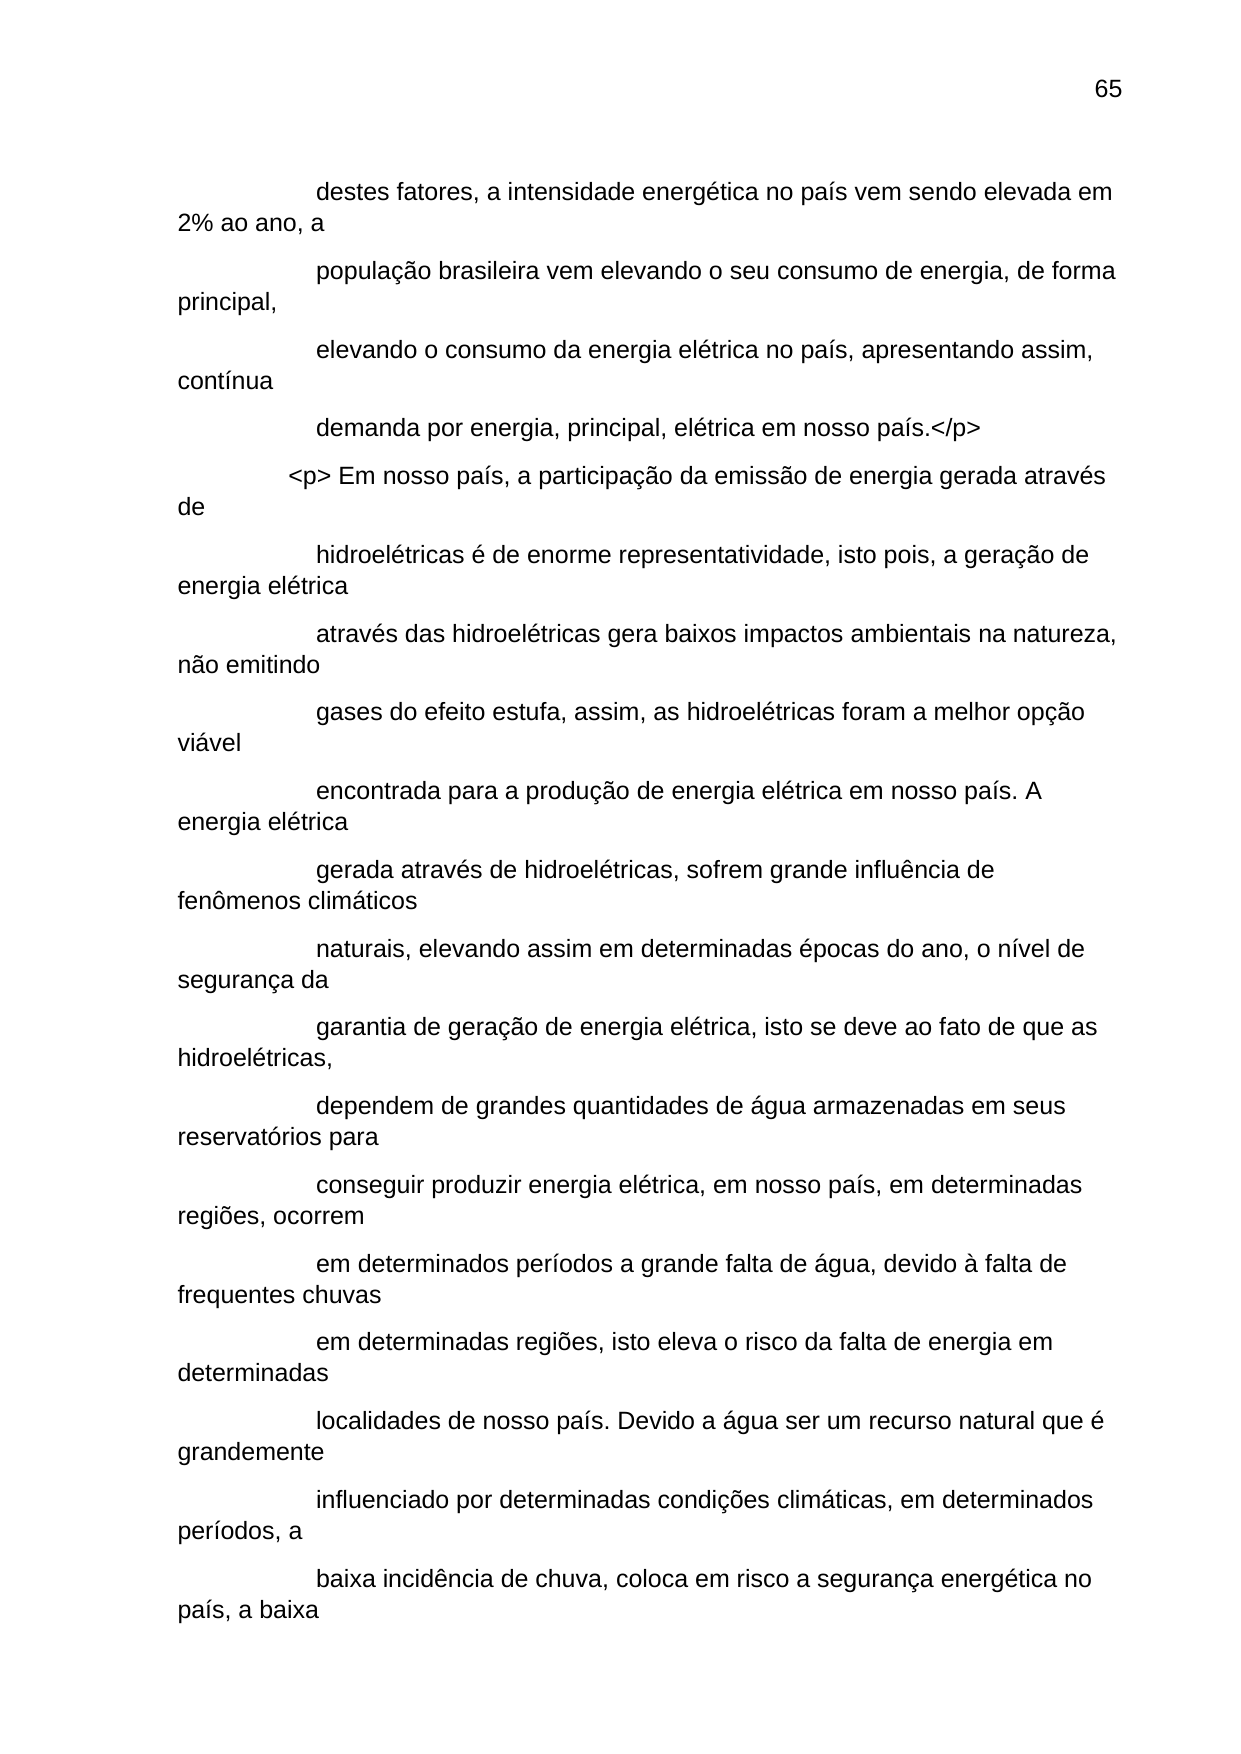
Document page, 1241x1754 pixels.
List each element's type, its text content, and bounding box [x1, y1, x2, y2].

text gases do efeito estufa, assim, as hidroelétricas foram a melhor opção viável [177, 697, 1122, 757]
text destes fatores, a intensidade energética no país vem sendo elevada em 2% ao ano, a [177, 177, 1122, 237]
text hidroelétricas é de enorme representatividade, isto pois, a geração de energia elétrica [177, 540, 1122, 600]
text naturais, elevando assim em determinadas épocas do ano, o nível de segurança da [177, 934, 1122, 993]
text localidades de nosso país. Devido a água ser um recurso natural que é grandemente [177, 1406, 1122, 1466]
text demanda por energia, principal, elétrica em nosso país.</p> [177, 413, 1122, 442]
text gerada através de hidroelétricas, sofrem grande influência de fenômenos climáticos [177, 855, 1122, 915]
text garantia de geração de energia elétrica, isto se deve ao fato de que as hidroelétricas, [177, 1012, 1122, 1072]
text baixa incidência de chuva, coloca em risco a segurança energética no país, a baixa [177, 1564, 1122, 1623]
text elevando o consumo da energia elétrica no país, apresentando assim, contínua [177, 335, 1122, 394]
text <p> Em nosso país, a participação da emissão de energia gerada através de [177, 461, 1122, 521]
text em determinadas regiões, isto eleva o risco da falta de energia em determinadas [177, 1327, 1122, 1387]
text encontrada para a produção de energia elétrica em nosso país. A energia elétrica [177, 776, 1122, 836]
text conseguir produzir energia elétrica, em nosso país, em determinadas regiões, ocorrem [177, 1170, 1122, 1230]
text dependem de grandes quantidades de água armazenadas em seus reservatórios para [177, 1091, 1122, 1151]
text população brasileira vem elevando o seu consumo de energia, de forma principal, [177, 256, 1122, 316]
text influenciado por determinadas condições climáticas, em determinados períodos, a [177, 1485, 1122, 1545]
text através das hidroelétricas gera baixos impactos ambientais na natureza, não emitindo [177, 619, 1122, 678]
text em determinados períodos a grande falta de água, devido à falta de frequentes chuvas [177, 1249, 1122, 1308]
